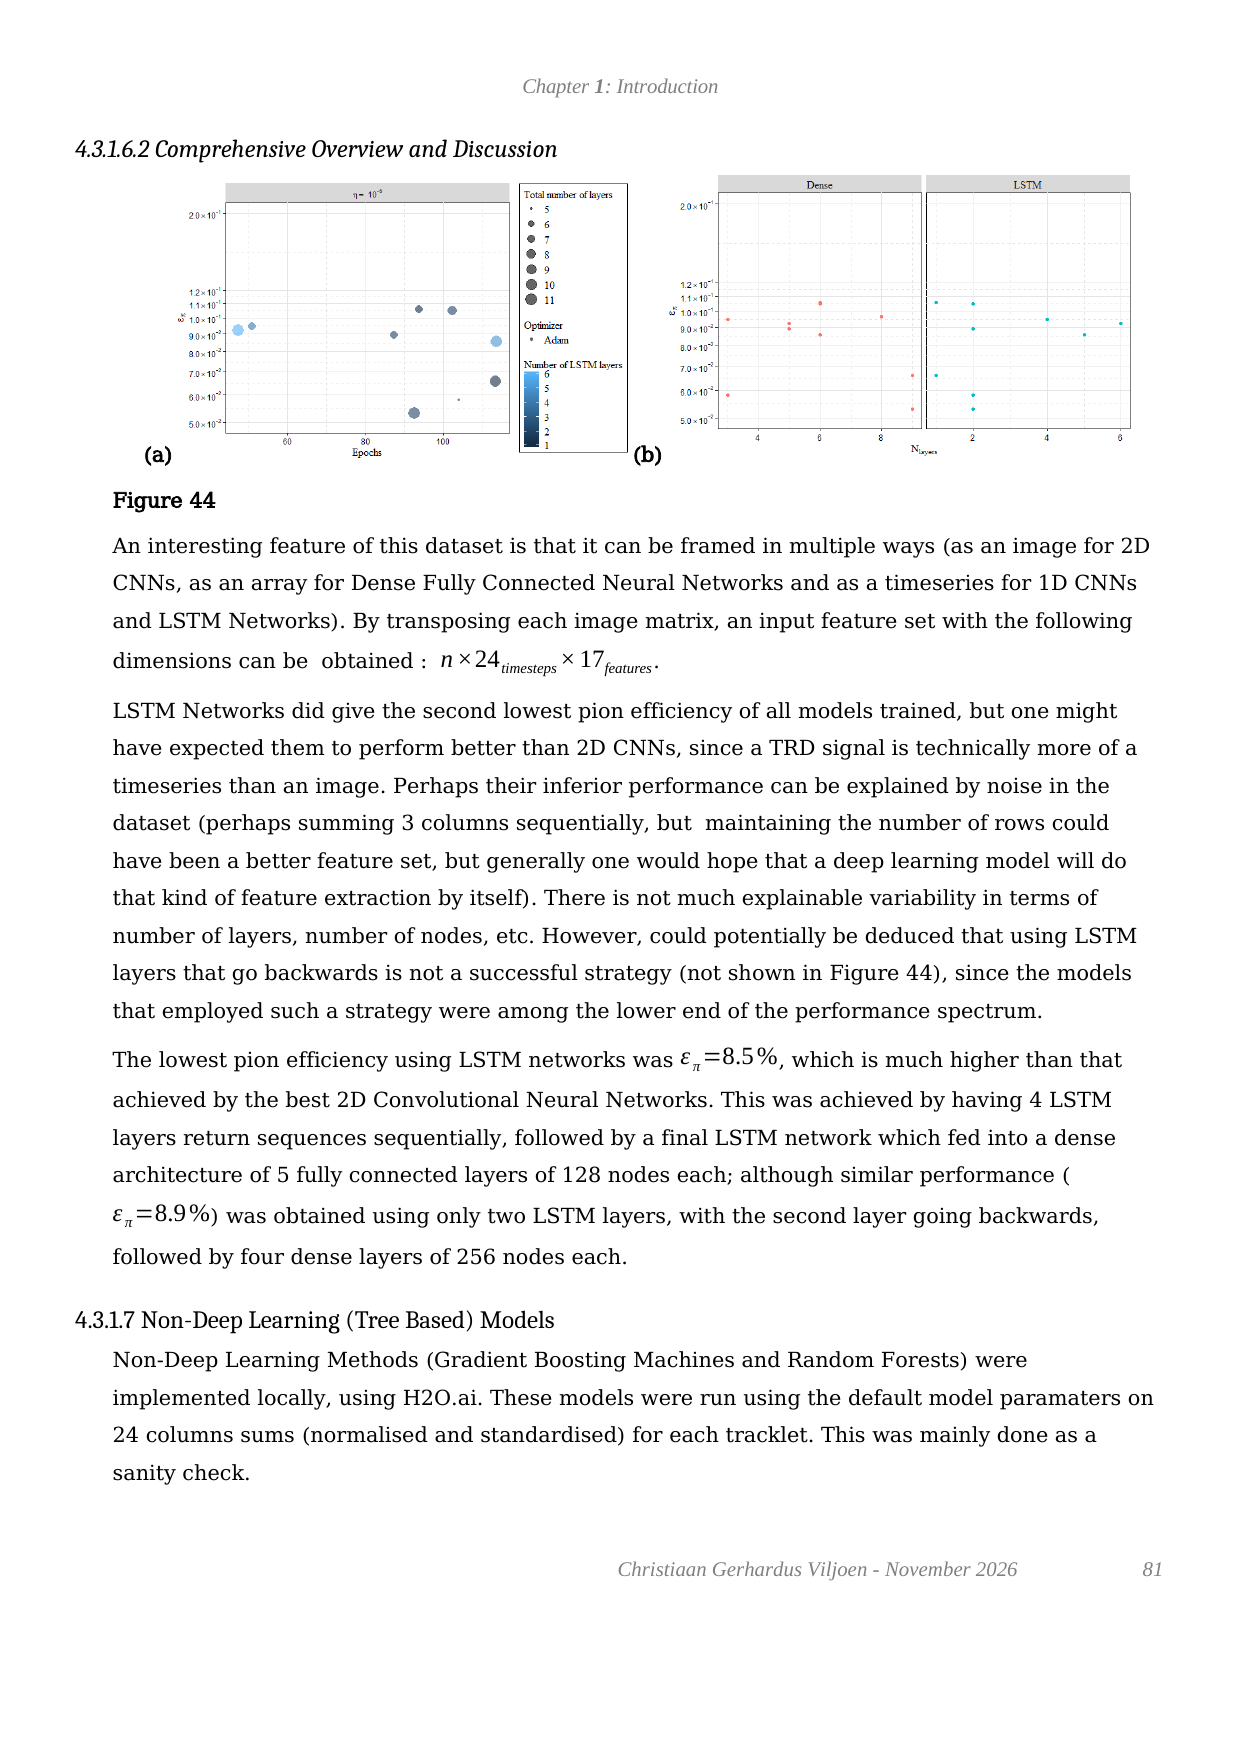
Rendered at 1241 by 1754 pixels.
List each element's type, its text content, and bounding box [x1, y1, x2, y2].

text The lowest pion efficiency using LSTM networks was , which is much higher than that achieved by the best 2D Convolutional Neural Networks. This was achieved by having 4 LSTM layers return sequences sequentially, followed by a final LSTM network which fed into a dense architecture of 5 fully connected layers of 128 nodes each; although similar performance () was obtained using only two LSTM layers, with the second layer going backwards, followed by four dense layers of 256 nodes each. [112, 1043, 1165, 1268]
text Non-Deep Learning Methods (Gradient Boosting Machines and Random Forests) were implemented locally, using H2O.ai. These models were run using the default model paramaters on 24 columns sums (normalised and standardised) for each tracklet. This was mainly done as a sanity check. [112, 1347, 1165, 1485]
subtitle Non-Deep Learning (Tree Based) Models [75, 1306, 1165, 1335]
text An interesting feature of this dataset is that it can be framed in multiple ways (as an image for 2D CNNs, as an array for Dense Fully Connected Neural Networks and as a timeseries for 1D CNNs and LSTM Networks). By transposing each image matrix, an input feature set with the following dimensions can be obtained : . [112, 533, 1165, 677]
picture [663, 170, 1135, 462]
picture [172, 178, 632, 462]
text LSTM Networks did give the second lowest pion efficiency of all models trained, but one might have expected them to perform better than 2D CNNs, since a TRD signal is technically more of a timeseries than an image. Perhaps their inferior performance can be explained by noise in the dataset (perhaps summing 3 columns sequentially, but maintaining the number of rows could have been a better feature set, but generally one would hope that a deep learning model will do that kind of feature extraction by itself). There is not much explainable variability in terms of number of layers, number of nodes, etc. However, could potentially be deduced that using LSTM layers that go backwards is not a successful strategy (not shown in Figure 44), since the models that employed such a strategy were among the lower end of the performance spectrum. [112, 697, 1165, 1022]
text Figure 44 [112, 487, 1165, 512]
subtitle Comprehensive Overview and Discussion [75, 135, 1165, 164]
